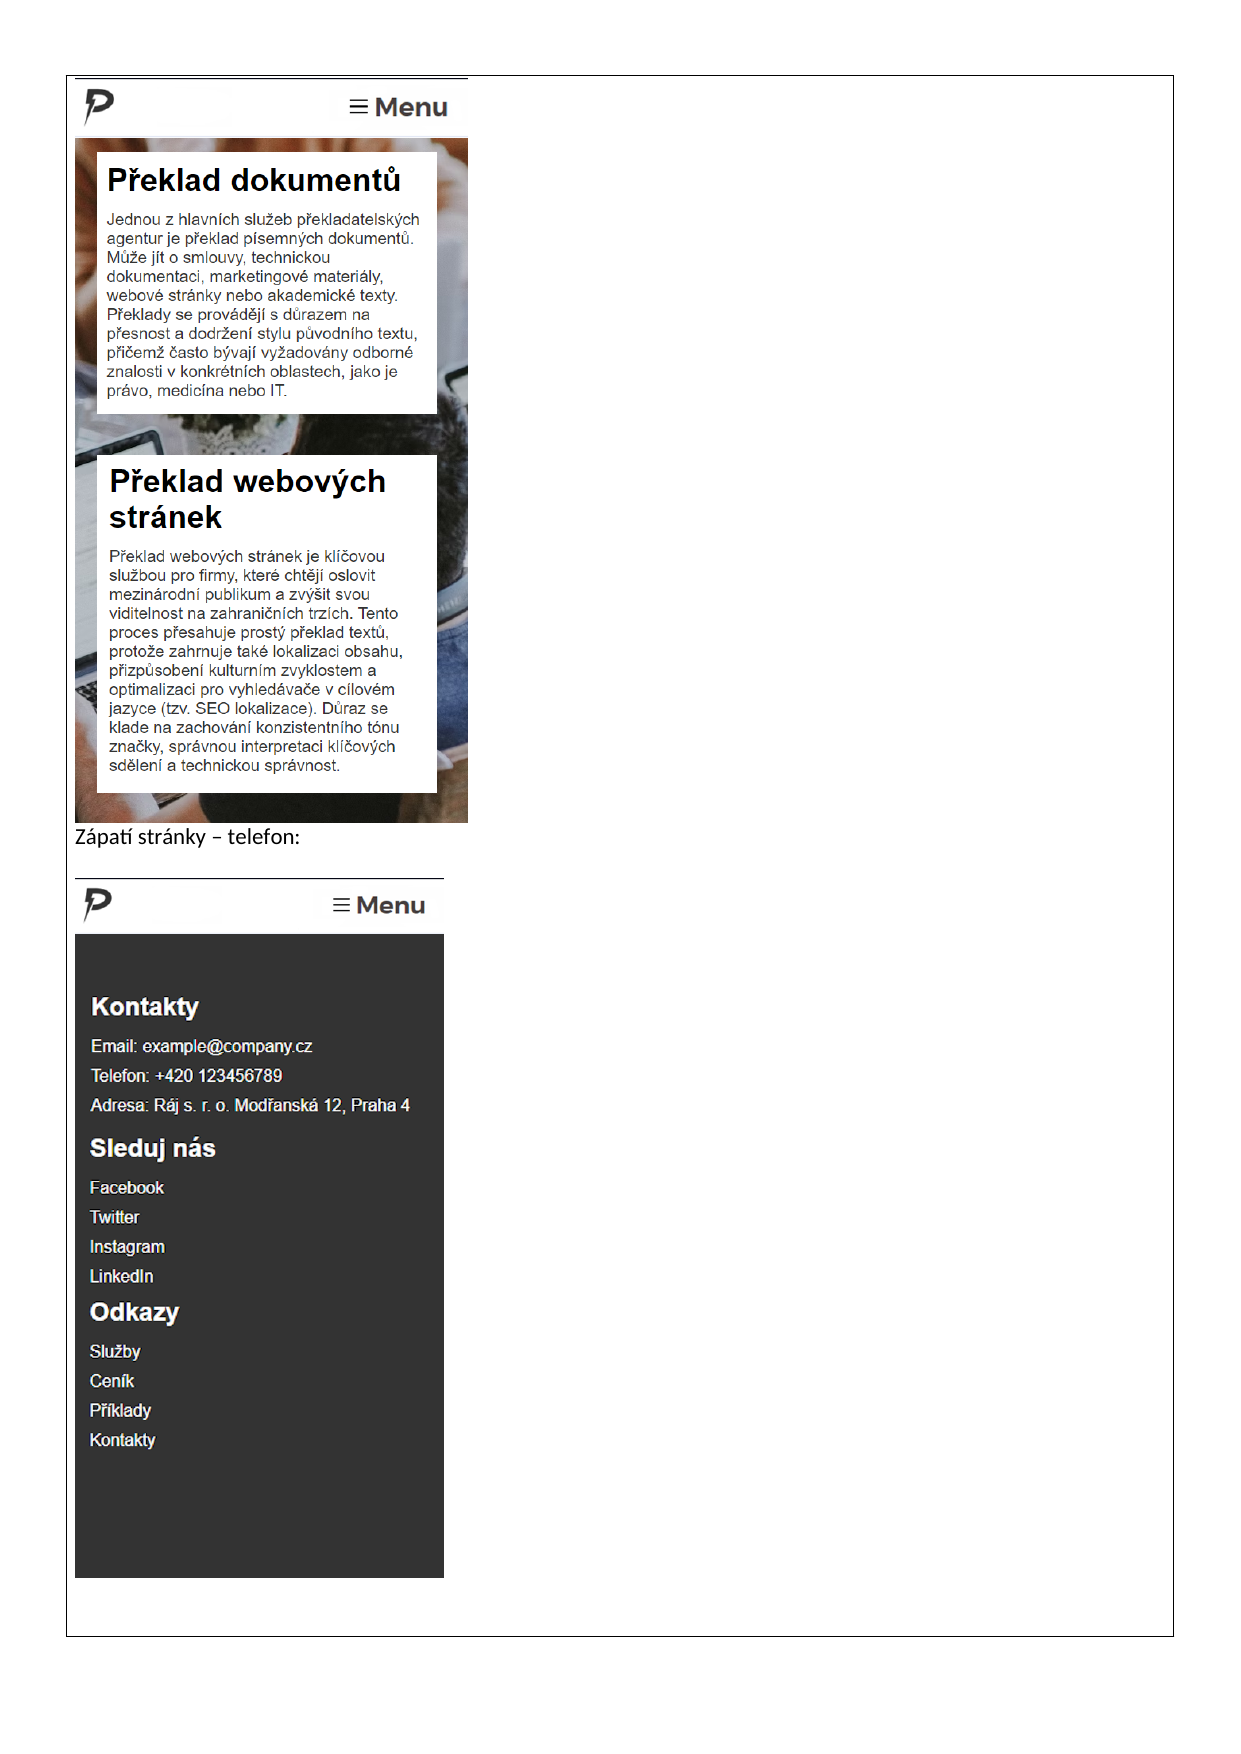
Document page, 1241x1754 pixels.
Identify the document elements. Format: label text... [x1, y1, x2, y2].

picture [75, 878, 444, 1578]
text Zápatí stránky – telefon: [75, 822, 1165, 851]
picture [75, 78, 468, 823]
